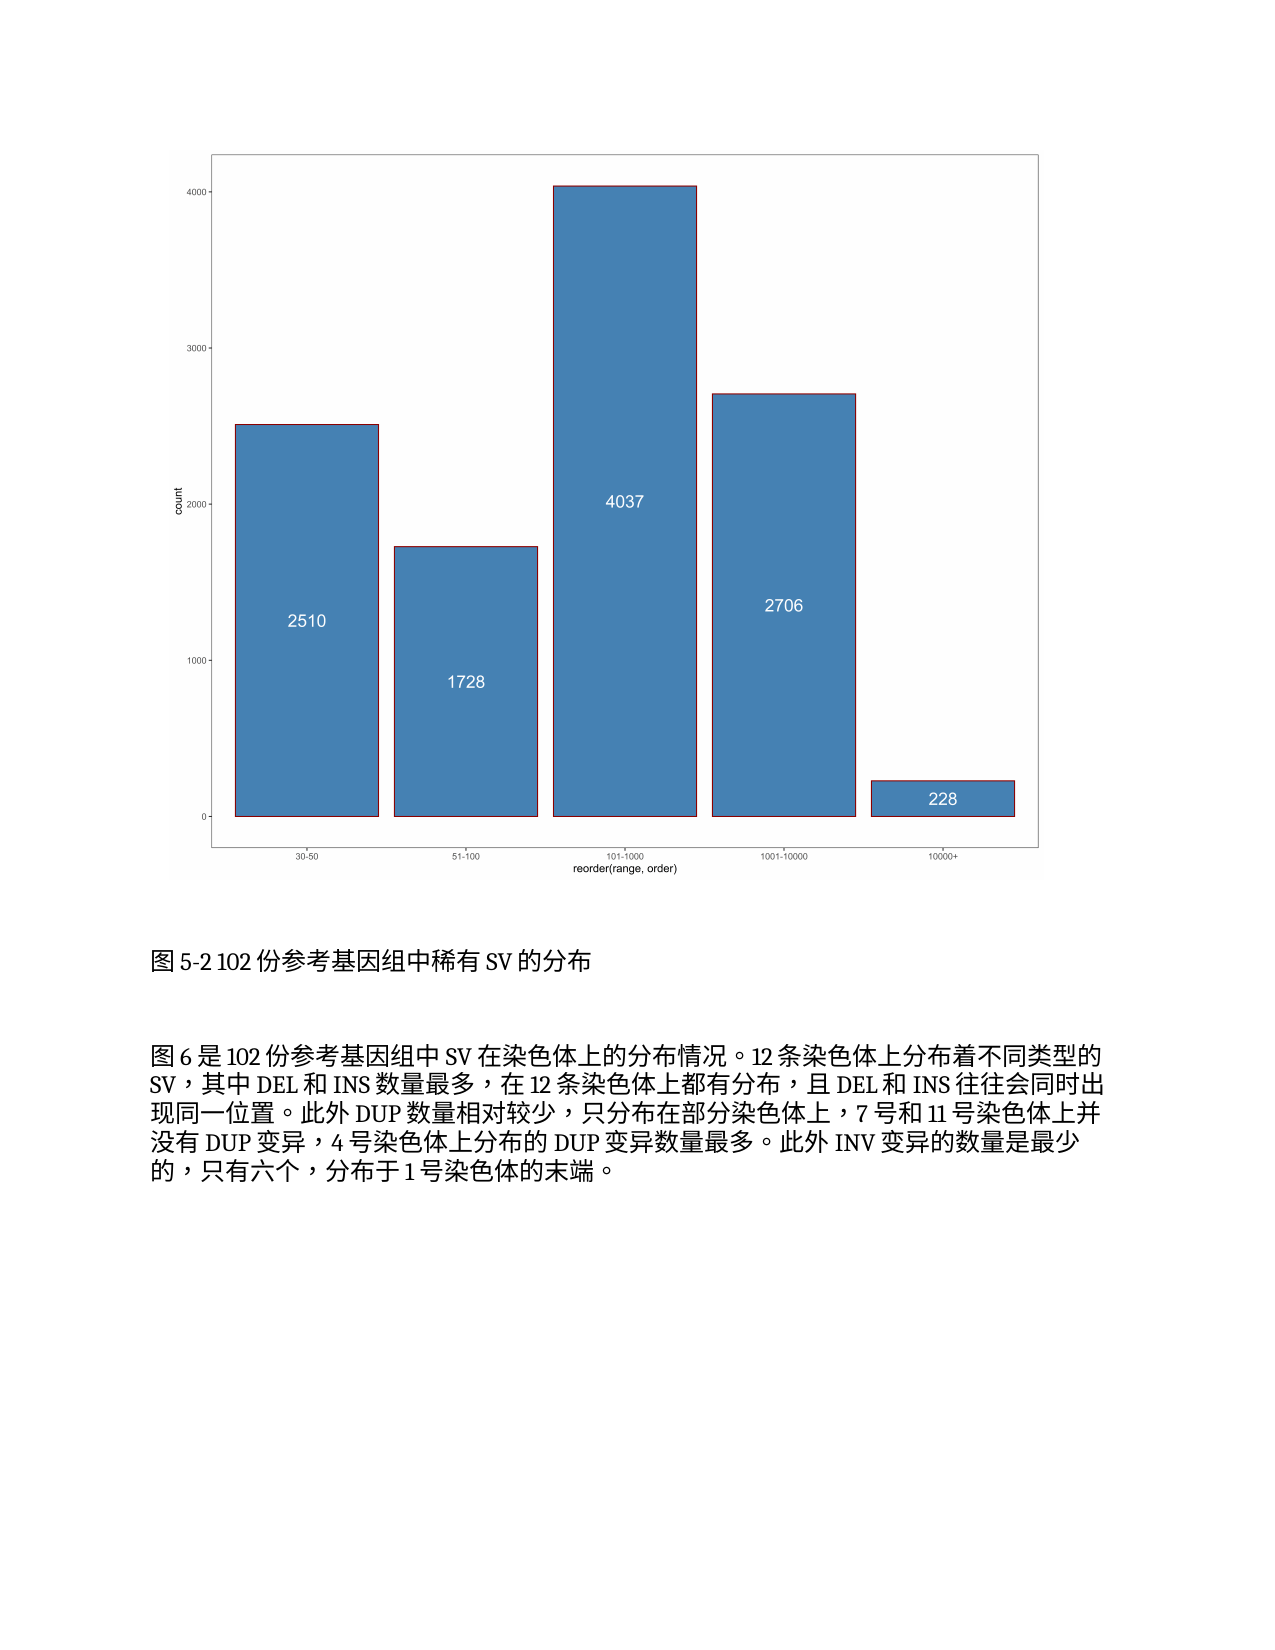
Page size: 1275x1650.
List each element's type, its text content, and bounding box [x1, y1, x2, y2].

text 图5-2 102份参考基因组中稀有SV的分布 [150, 947, 1125, 976]
text 图6是102份参考基因组中SV在染色体上的分布情况。12条染色体上分布着不同类型的SV，其中DEL和INS数量最多，在12条染色体上都有分布，且DEL和INS往往会同时出现同一位置。此外DUP数量相对较少，只分布在部分染色体上，7号和11号染色体上并没有DUP变异，4号染色体上分布的DUP变异数量最多。此外INV变异的数量是最少的，只有六个，分布于1号染色体的末端。 [150, 1042, 1125, 1186]
